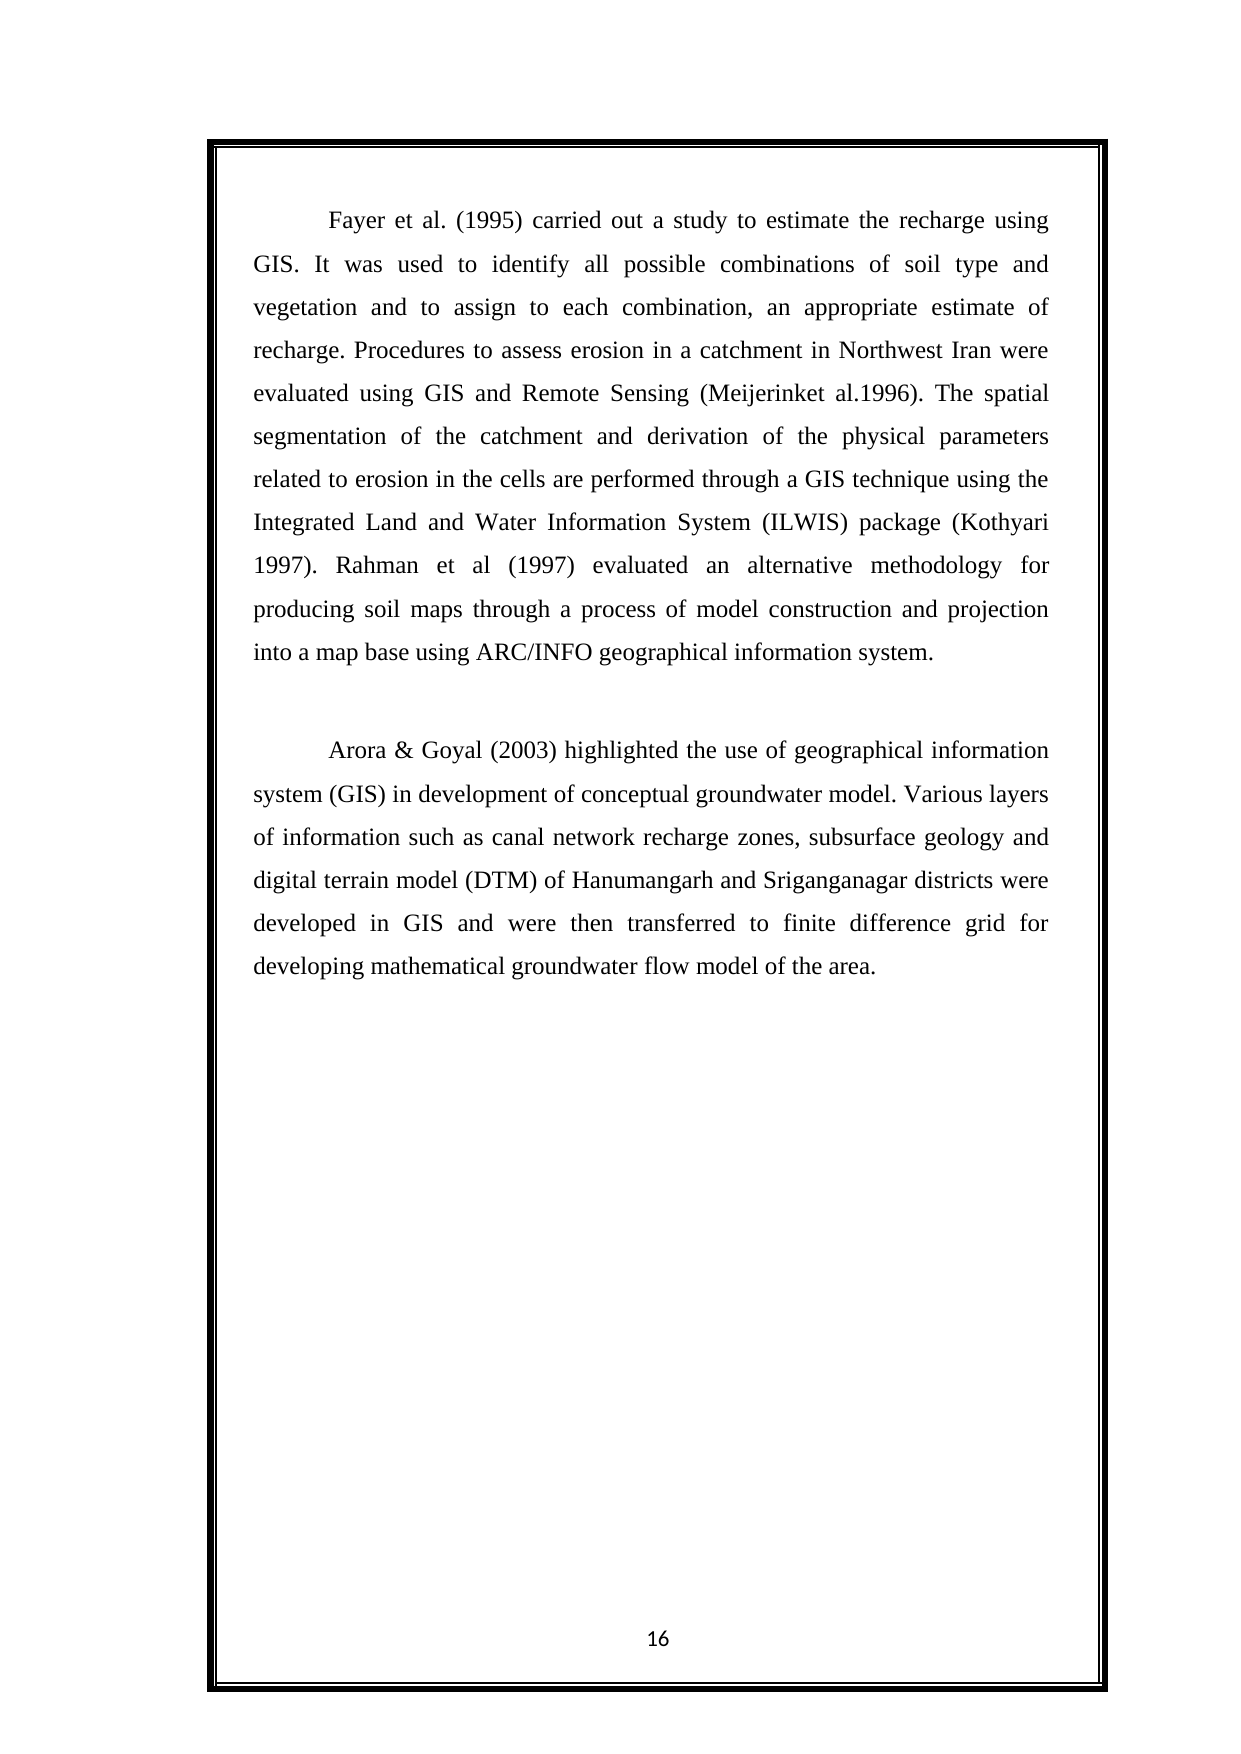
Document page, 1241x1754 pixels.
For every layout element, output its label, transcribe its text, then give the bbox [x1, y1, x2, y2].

text Fayer et al. (1995) carried out a study to estimate the recharge using GIS. It was used to identify all possible combinations of soil type and vegetation and to assign to each combination, an appropriate estimate of recharge. Procedures to assess erosion in a catchment in Northwest Iran were evaluated using GIS and Remote Sensing (Meijerinket al.1996). The spatial segmentation of the catchment and derivation of the physical parameters related to erosion in the cells are performed through a GIS technique using the Integrated Land and Water Information System (ILWIS) package (Kothyari 1997). Rahman et al (1997) evaluated an alternative methodology for producing soil maps through a process of model construction and projection into a map base using ARC/INFO geographical information system. [253, 206, 1050, 666]
text Arora & Goyal (2003) highlighted the use of geographical information system (GIS) in development of conceptual groundwater model. Various layers of information such as canal network recharge zones, subsurface geology and digital terrain model (DTM) of Hanumangarh and Sriganganagar districts were developed in GIS and were then transferred to finite difference grid for developing mathematical groundwater flow model of the area. [253, 736, 1050, 980]
